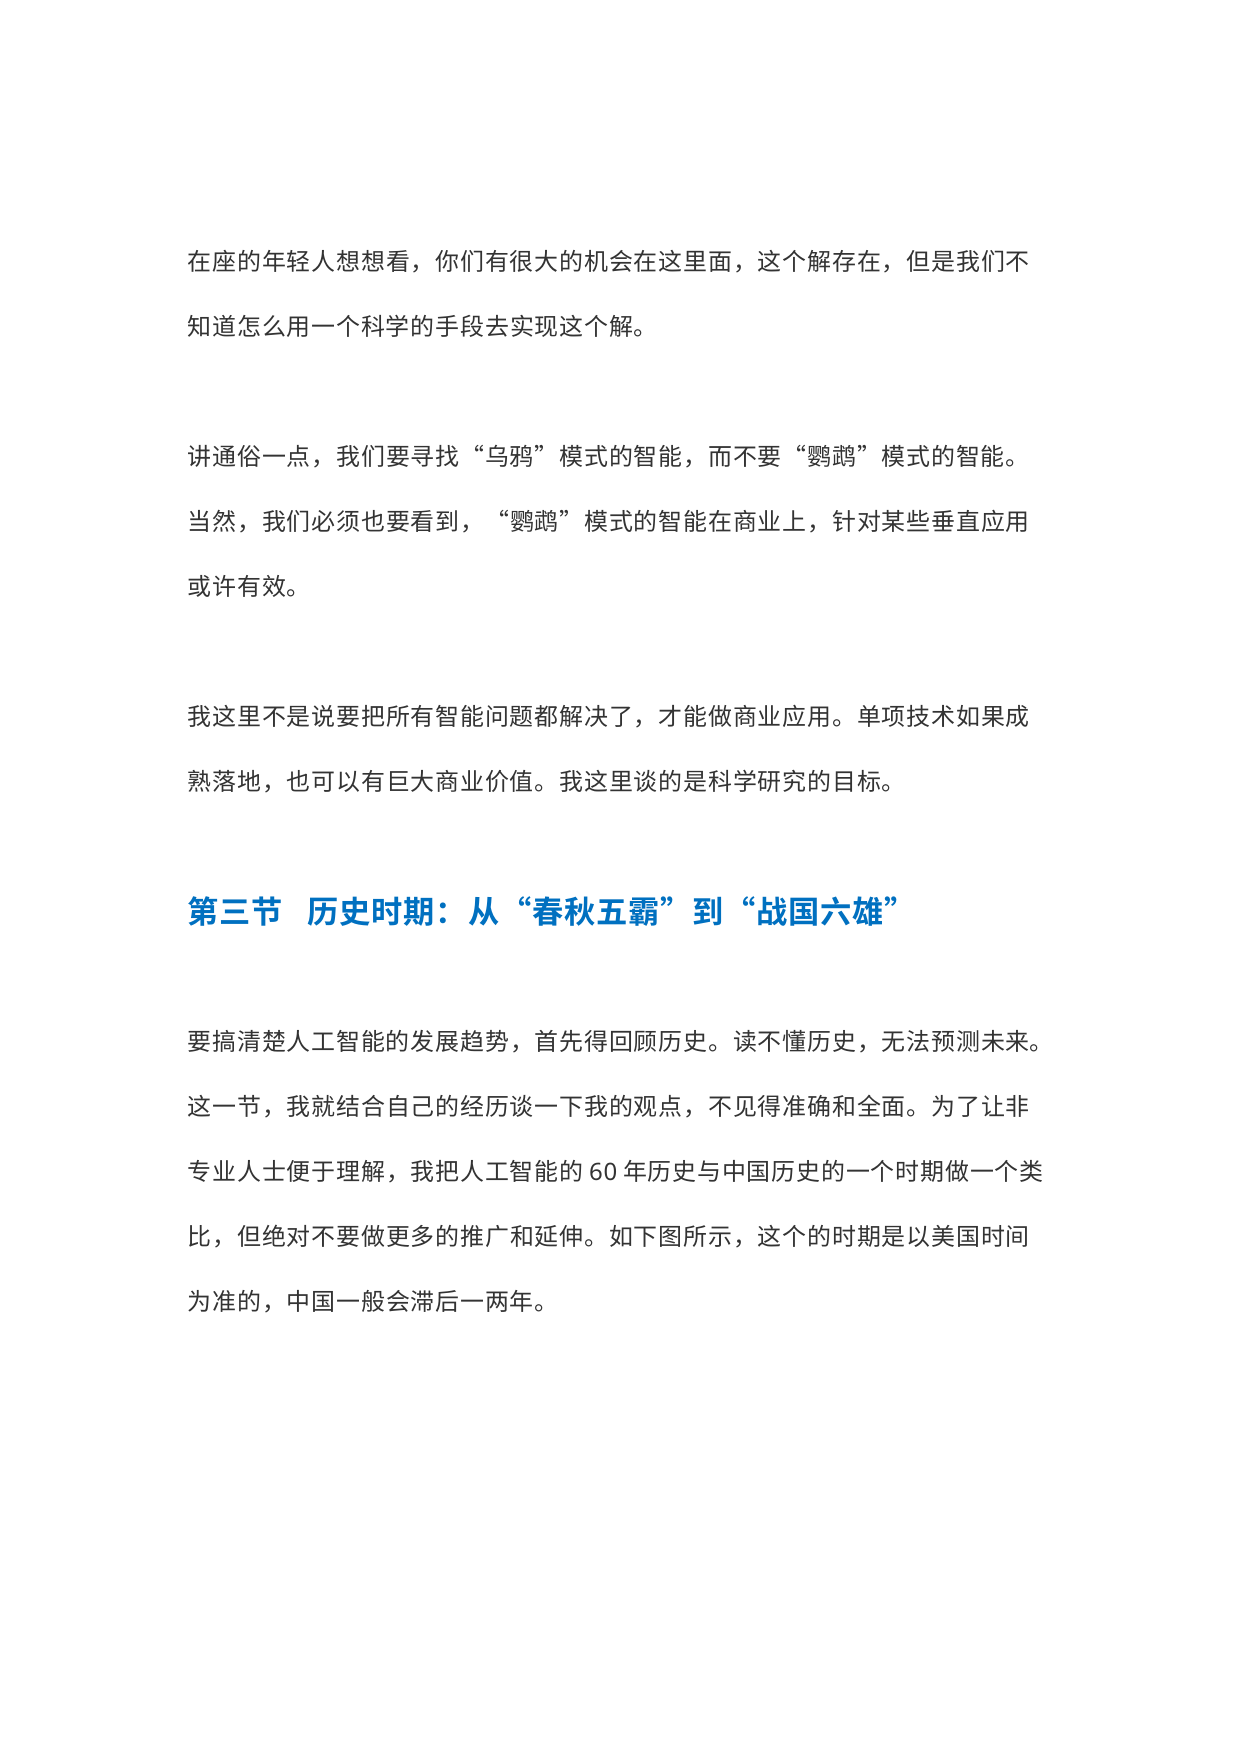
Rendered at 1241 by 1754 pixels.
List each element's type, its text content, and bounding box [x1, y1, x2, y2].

text 我这里不是说要把所有智能问题都解决了，才能做商业应用。单项技术如果成熟落地，也可以有巨大商业价值。我这里谈的是科学研究的目标。 [187, 682, 1053, 812]
text 在座的年轻人想想看，你们有很大的机会在这里面，这个解存在，但是我们不知道怎么用一个科学的手段去实现这个解。 [187, 227, 1053, 357]
text 第三节 历史时期：从“春秋五霸”到“战国六雄” [187, 877, 1053, 942]
text 要搞清楚人工智能的发展趋势，首先得回顾历史。读不懂历史，无法预测未来。这一节，我就结合自己的经历谈一下我的观点，不见得准确和全面。为了让非专业人士便于理解，我把人工智能的60年历史与中国历史的一个时期做一个类比，但绝对不要做更多的推广和延伸。如下图所示，这个的时期是以美国时间为准的，中国一般会滞后一两年。 [187, 1007, 1053, 1332]
text 讲通俗一点，我们要寻找“乌鸦”模式的智能，而不要“鹦鹉”模式的智能。当然，我们必须也要看到，“鹦鹉”模式的智能在商业上，针对某些垂直应用或许有效。 [187, 422, 1053, 617]
